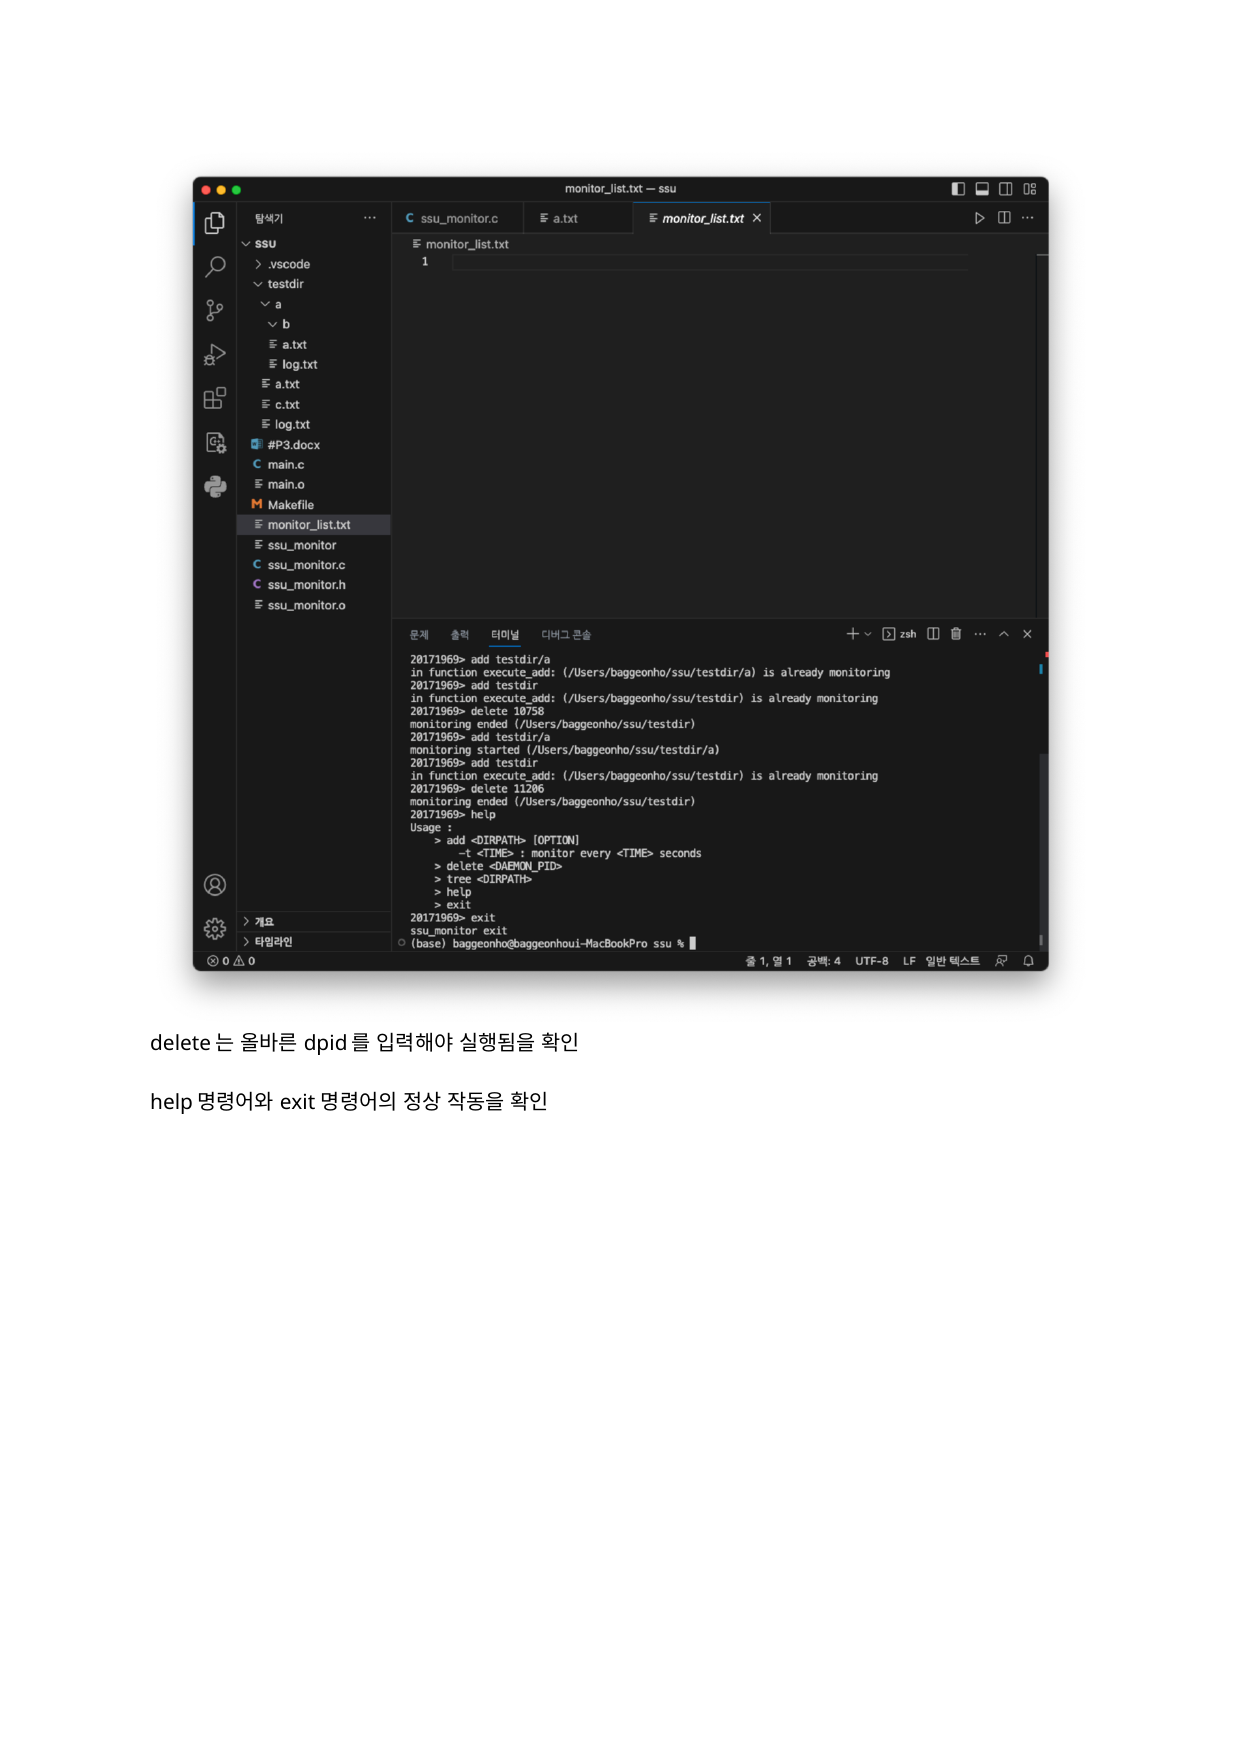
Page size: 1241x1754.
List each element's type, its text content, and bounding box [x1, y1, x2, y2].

picture [150, 147, 1091, 1027]
text delete는 올바른 dpid를 입력해야 실행됨을 확인 [150, 1027, 1090, 1057]
text help명령어와 exit 명령어의 정상 작동을 확인 [150, 1085, 1090, 1116]
